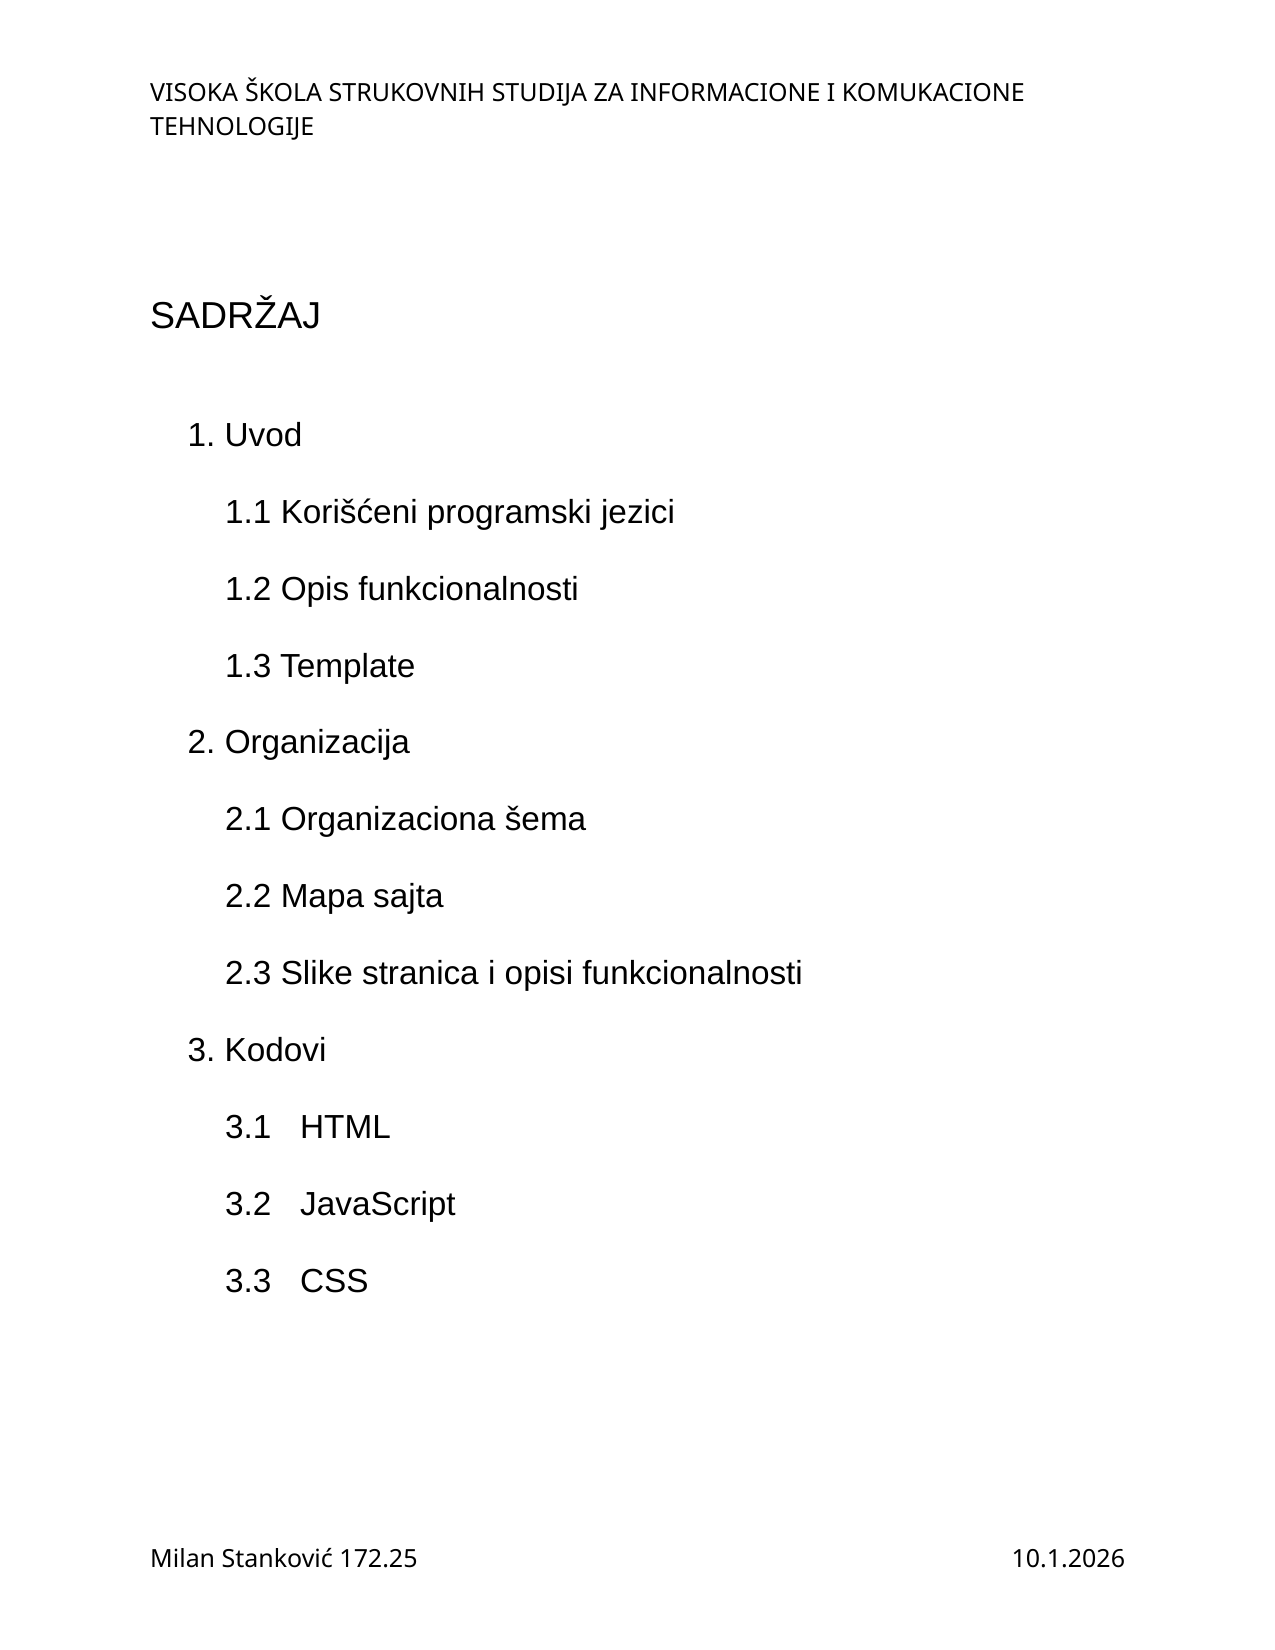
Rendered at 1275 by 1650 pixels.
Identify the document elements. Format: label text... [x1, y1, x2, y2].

list 3. Kodovi [187, 1030, 1125, 1068]
list 2.1 Organizaciona šema [225, 799, 1125, 838]
list 2. Organizacija [187, 722, 1125, 761]
list 3.1 HTML [187, 1107, 1125, 1145]
list 2.3 Slike stranica i opisi funkcionalnosti [225, 953, 1125, 992]
list 1.2 Opis funkcionalnosti [225, 569, 1125, 607]
list 1.1 Korišćeni programski jezici [225, 492, 1125, 530]
list 3.3 CSS [187, 1261, 1125, 1299]
list 1.3 Template [225, 646, 1125, 684]
list 3.2 JavaScript [187, 1184, 1125, 1222]
text SADRŽAJ [150, 293, 1125, 337]
list 1. Uvod [187, 415, 1125, 453]
list 2.2 Mapa sajta [225, 876, 1125, 915]
